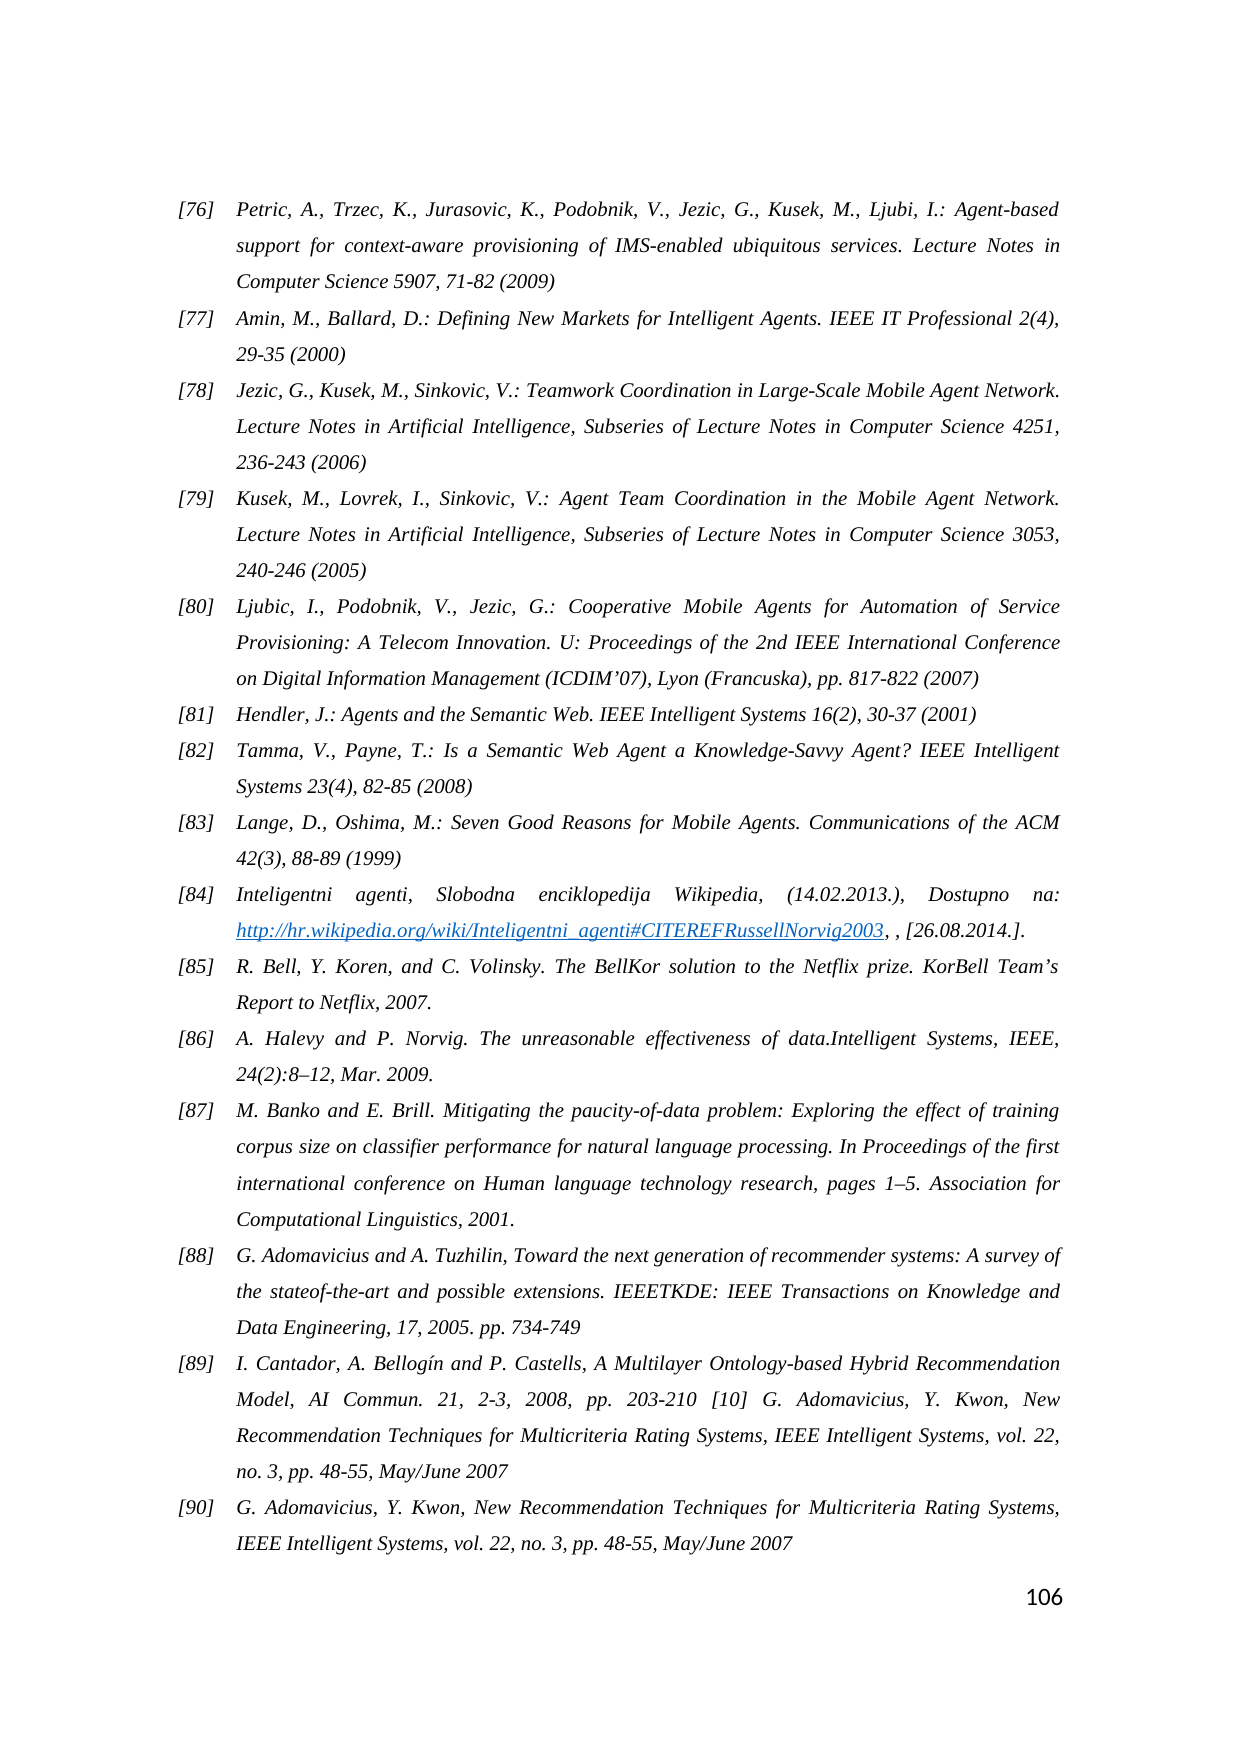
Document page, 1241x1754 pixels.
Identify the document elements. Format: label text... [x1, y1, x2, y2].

list Petric, A., Trzec, K., Jurasovic, K., Podobnik, V., Jezic, G., Kusek, M., Ljubi, I.: Agent-based support for context-aware provisioning of IMS-enabled ubiquitous services. Lecture Notes in Computer Science 5907, 71-82 (2009) [177, 197, 1063, 293]
list G. Adomavicius and A. Tuzhilin, Toward the next generation of recommender systems: A survey of the stateof-the-art and possible extensions. IEEETKDE: IEEE Transactions on Knowledge and Data Engineering, 17, 2005. pp. 734-749 [177, 1243, 1063, 1339]
list Jezic, G., Kusek, M., Sinkovic, V.: Teamwork Coordination in Large-Scale Mobile Agent Network. Lecture Notes in Artificial Intelligence, Subseries of Lecture Notes in Computer Science 4251, 236-243 (2006) [177, 378, 1063, 474]
list Lange, D., Oshima, M.: Seven Good Reasons for Mobile Agents. Communications of the ACM 42(3), 88-89 (1999) [177, 810, 1063, 870]
list M. Banko and E. Brill. Mitigating the paucity-of-data problem: Exploring the effect of training corpus size on classifier performance for natural language processing. In Proceedings of the first international conference on Human language technology research, pages 1–5. Association for Computational Linguistics, 2001. [177, 1098, 1063, 1231]
list Ljubic, I., Podobnik, V., Jezic, G.: Cooperative Mobile Agents for Automation of Service Provisioning: A Telecom Innovation. U: Proceedings of the 2nd IEEE International Conference on Digital Information Management (ICDIM’07), Lyon (Francuska), pp. 817-822 (2007) [177, 594, 1063, 690]
list Tamma, V., Payne, T.: Is a Semantic Web Agent a Knowledge-Savvy Agent? IEEE Intelligent Systems 23(4), 82-85 (2008) [177, 738, 1063, 798]
list G. Adomavicius, Y. Kwon, New Recommendation Techniques for Multicriteria Rating Systems, IEEE Intelligent Systems, vol. 22, no. 3, pp. 48-55, May/June 2007 [177, 1495, 1063, 1555]
list Kusek, M., Lovrek, I., Sinkovic, V.: Agent Team Coordination in the Mobile Agent Network. Lecture Notes in Artificial Intelligence, Subseries of Lecture Notes in Computer Science 3053, 240-246 (2005) [177, 486, 1063, 582]
list R. Bell, Y. Koren, and C. Volinsky. The BellKor solution to the Netflix prize. KorBell Team’s Report to Netflix, 2007. [177, 954, 1063, 1014]
list I. Cantador, A. Bellogín and P. Castells, A Multilayer Ontology-based Hybrid Recommendation Model, AI Commun. 21, 2-3, 2008, pp. 203-210 [10] G. Adomavicius, Y. Kwon, New Recommendation Techniques for Multicriteria Rating Systems, IEEE Intelligent Systems, vol. 22, no. 3, pp. 48-55, May/June 2007 [177, 1351, 1063, 1483]
list Amin, M., Ballard, D.: Defining New Markets for Intelligent Agents. IEEE IT Professional 2(4), 29-35 (2000) [177, 306, 1063, 366]
list A. Halevy and P. Norvig. The unreasonable effectiveness of data.Intelligent Systems, IEEE, 24(2):8–12, Mar. 2009. [177, 1026, 1063, 1086]
list Inteligentni agenti, Slobodna enciklopedija Wikipedia, (14.02.2013.), Dostupno na: http://hr.wikipedia.org/wiki/Inteligentni_agenti#CITEREFRussellNorvig2003, , [26.08.2014.]. [177, 882, 1063, 942]
list Hendler, J.: Agents and the Semantic Web. IEEE Intelligent Systems 16(2), 30-37 (2001) [177, 702, 1063, 726]
